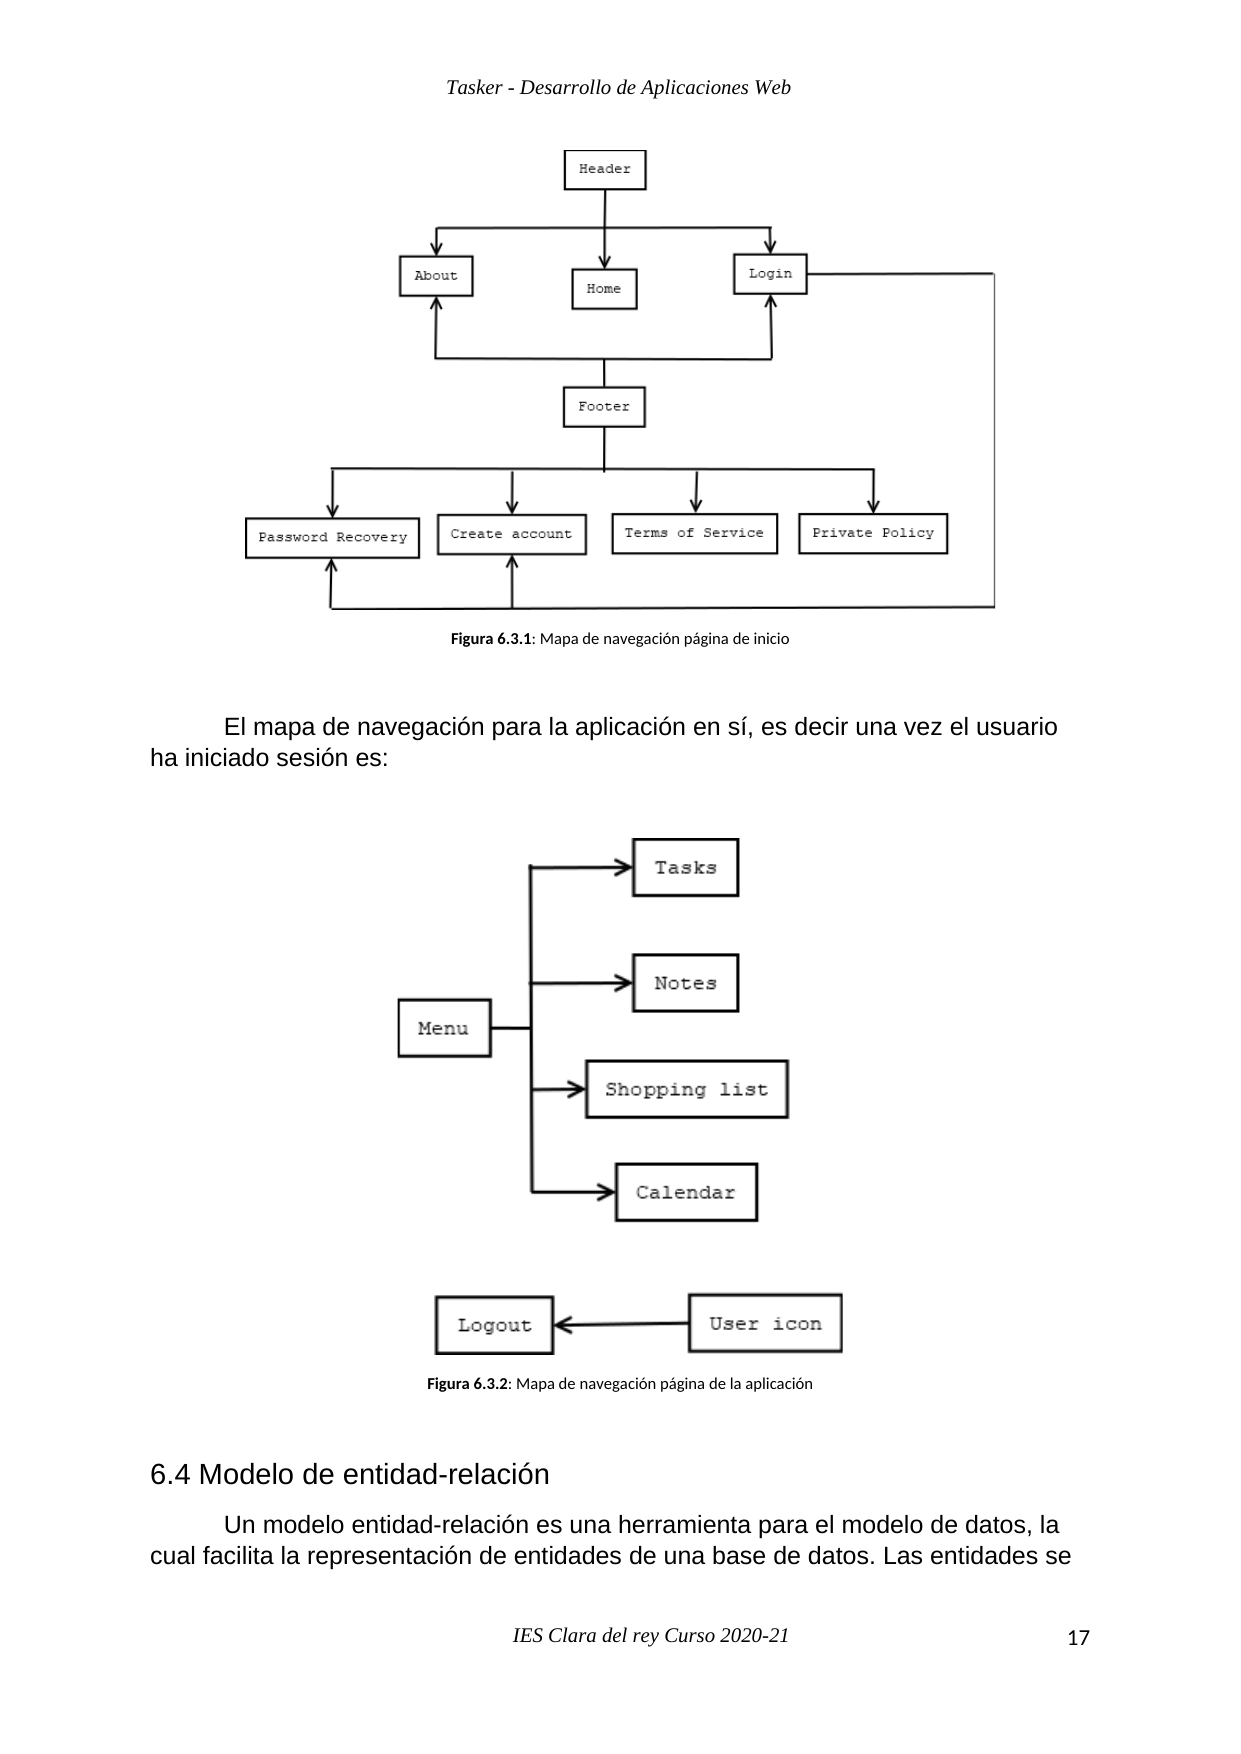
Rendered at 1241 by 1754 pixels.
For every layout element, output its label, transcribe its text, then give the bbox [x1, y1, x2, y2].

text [150, 1510, 1090, 1569]
text Figura 6.3.2: Mapa de navegación página de la aplicación [150, 1373, 1090, 1393]
text Figura 6.3.1: Mapa de navegación página de inicio [150, 628, 1090, 648]
text 6.4 Modelo de entidad-relación [150, 1457, 1090, 1490]
text El mapa de navegación para la aplicación en sí, es decir una vez el usuario ha iniciado sesión es: [150, 712, 1090, 772]
